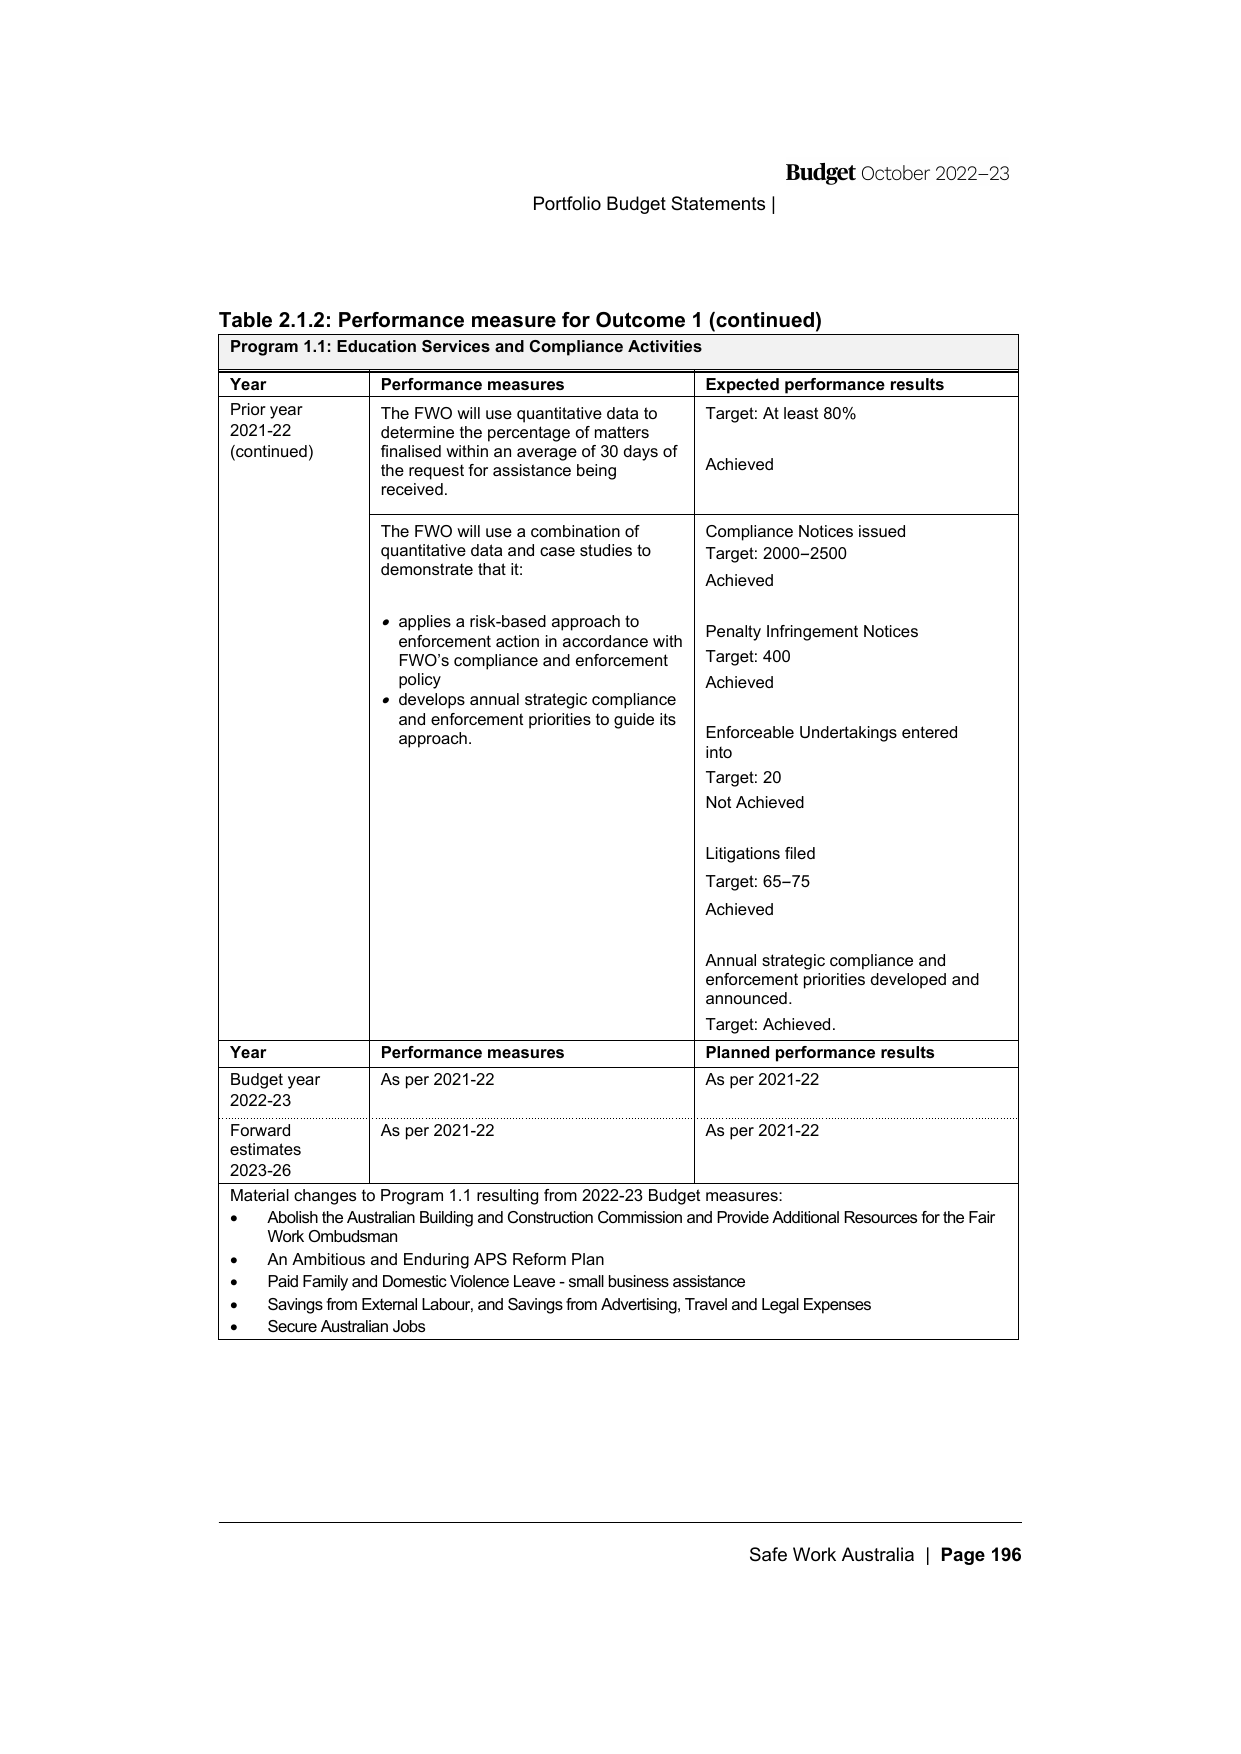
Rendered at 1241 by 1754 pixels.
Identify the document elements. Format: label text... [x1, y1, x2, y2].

table_cell Performance measures [370, 373, 694, 396]
table_cell As per 2021-22 [695, 1118, 1018, 1182]
table_cell Compliance Notices issued Target: 2000–2500 Achieved Penalty Infringement Notices Target: 400 Achieved Enforceable Undertakings entered into Target: 20 Not Achieved Litigations filed Target: 65–75 Achieved Annual strategic compliance and enforcement priorities developed and announced. Target: Achieved. [695, 515, 1018, 1040]
table_cell Planned performance results [695, 1041, 1018, 1067]
table_cell Prior year 2021-22 (continued) [219, 397, 369, 1040]
table_cell Forward estimates 2023-26 [219, 1118, 369, 1182]
table_cell Budget year 2022-23 [219, 1068, 369, 1118]
subtitle Table 2.1.2: Performance measure for Outcome 1 (continued) [218, 308, 1022, 332]
table_cell Target: At least 80% Achieved [695, 397, 1018, 514]
table_cell The FWO will use quantitative data to determine the percentage of matters finalised within an average of 30 days of the request for assistance being received. [370, 397, 694, 514]
table_cell The FWO will use a combination of quantitative data and case studies to demonstrate that it: applies a risk-based approach to enforcement action in accordance with FWO’s compliance and enforcement policy develops annual strategic compliance and enforcement priorities to guide its approach. [370, 515, 694, 1040]
table_cell As per 2021-22 [695, 1068, 1018, 1118]
table_header Program 1.1: Education Services and Compliance Activities [219, 335, 1018, 369]
table_cell As per 2021-22 [370, 1118, 694, 1182]
table_cell Year [219, 373, 369, 396]
table_cell Year [219, 1041, 369, 1067]
table_cell Expected performance results [695, 373, 1018, 396]
table_cell As per 2021-22 [370, 1068, 694, 1118]
table_cell Material changes to Program 1.1 resulting from 2022-23 Budget measures: Abolish the Australian Building and Construction Commission and Provide Additional Resources for the Fair Work Ombudsman An Ambitious and Enduring APS Reform Plan Paid Family and Domestic Violence Leave - small business assistance Savings from External Labour, and Savings from Advertising, Travel and Legal Expenses Secure Australian Jobs [219, 1184, 1018, 1338]
table_cell Performance measures [370, 1041, 694, 1067]
picture [786, 157, 1009, 186]
